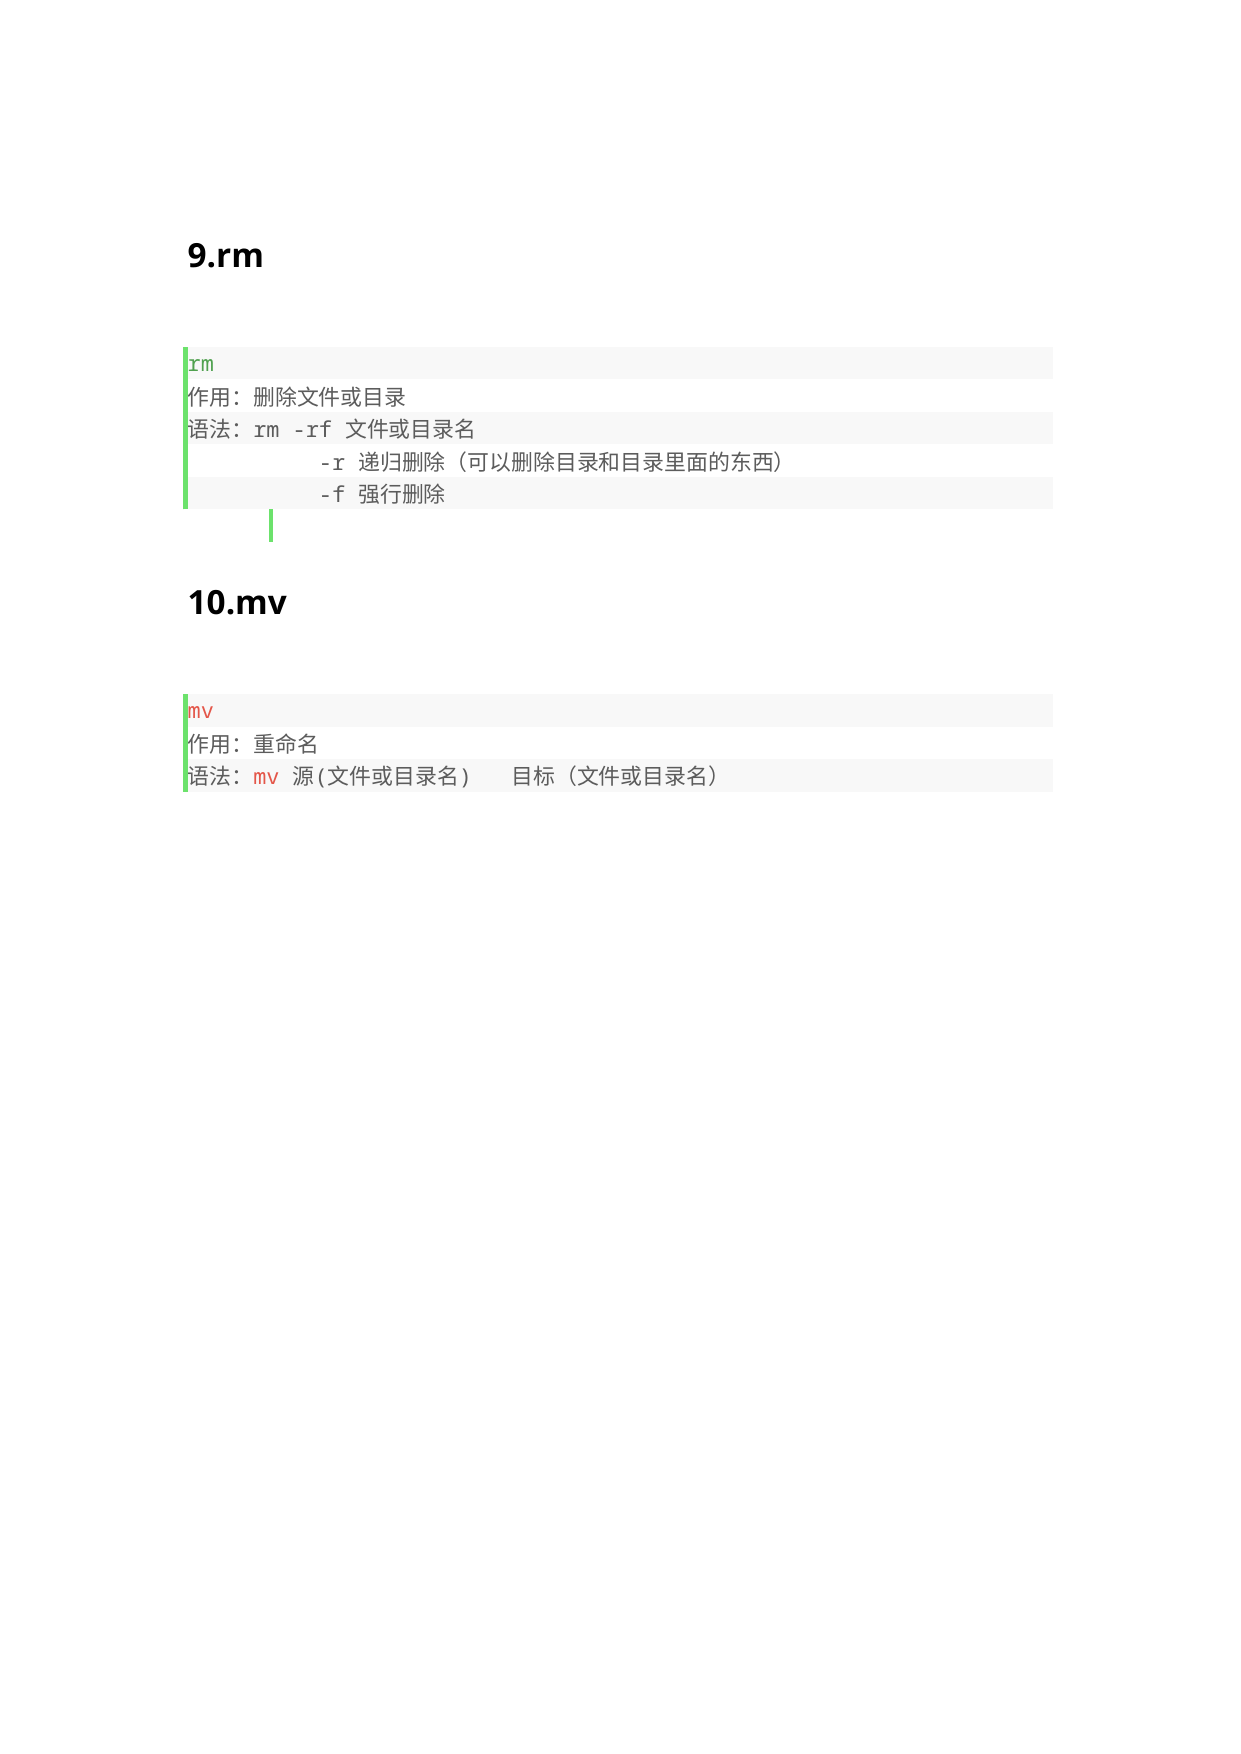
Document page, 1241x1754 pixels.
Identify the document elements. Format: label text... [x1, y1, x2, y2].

text -f 强行删除 [188, 477, 1053, 509]
text mv [188, 694, 1053, 727]
text -r 递归删除（可以删除目录和目录里面的东西） [188, 444, 1053, 477]
text 作用：删除文件或目录 [188, 379, 1053, 412]
subtitle 9.rm [187, 222, 1053, 287]
text 语法：rm -rf 文件或目录名 [188, 412, 1053, 444]
text rm [188, 347, 1053, 379]
subtitle 10.mv [187, 569, 1053, 634]
text 语法：mv 源(文件或目录名) 目标（文件或目录名） [188, 759, 1053, 792]
text 作用：重命名 [188, 727, 1053, 759]
